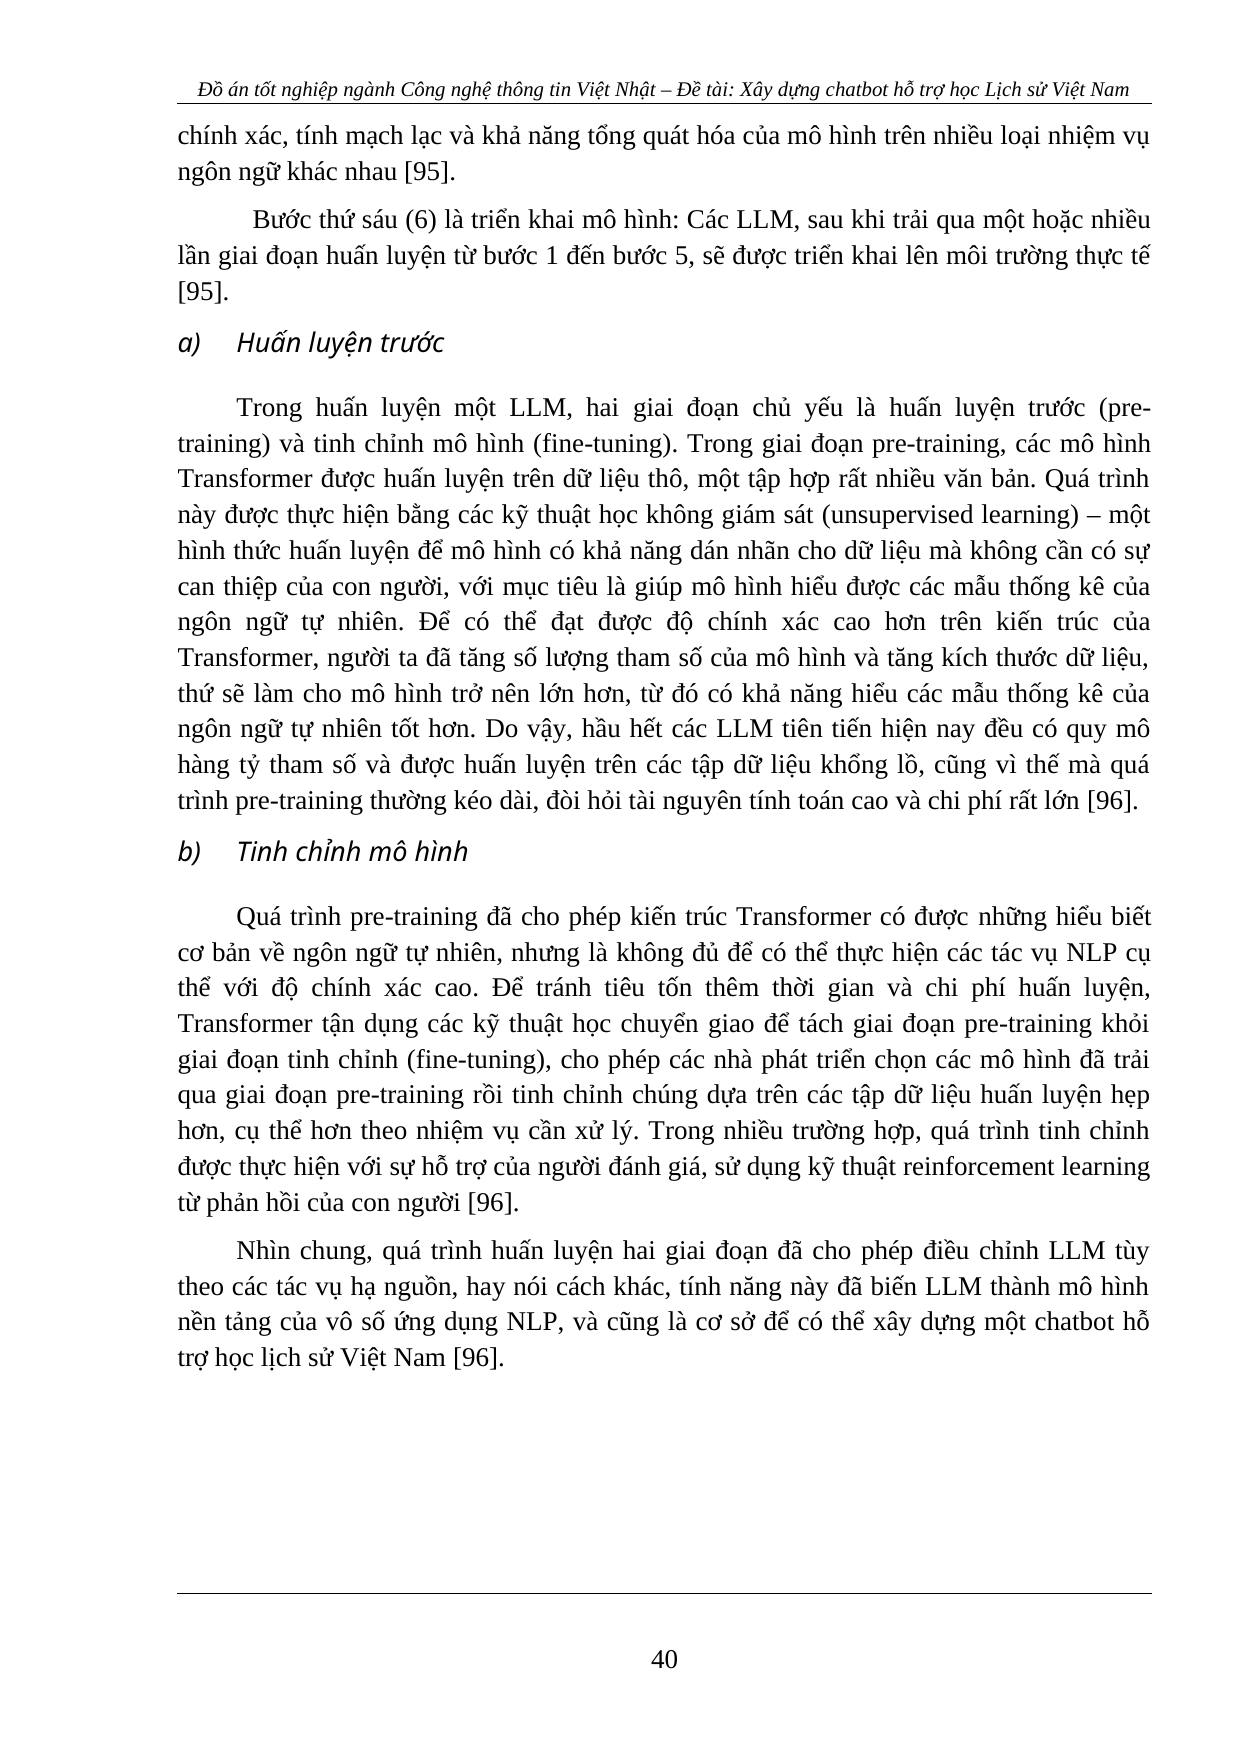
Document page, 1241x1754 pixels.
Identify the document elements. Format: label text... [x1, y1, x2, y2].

text Bước thứ sáu (6) là triển khai mô hình: Các LLM, sau khi trải qua một hoặc nhiều lần giai đoạn huấn luyện từ bước 1 đến bước 5, sẽ được triển khai lên môi trường thực tế . [177, 203, 1152, 306]
subtitle Tinh chỉnh mô hình [177, 832, 1152, 869]
text Quá trình pre-training đã cho phép kiến trúc Transformer có được những hiểu biết cơ bản về ngôn ngữ tự nhiên, nhưng là không đủ để có thể thực hiện các tác vụ NLP cụ thể với độ chính xác cao. Để tránh tiêu tốn thêm thời gian và chi phí huấn luyện, Transformer tận dụng các kỹ thuật học chuyển giao để tách giai đoạn pre-training khỏi giai đoạn tinh chỉnh (fine-tuning), cho phép các nhà phát triển chọn các mô hình đã trải qua giai đoạn pre-training rồi tinh chỉnh chúng dựa trên các tập dữ liệu huấn luyện hẹp hơn, cụ thể hơn theo nhiệm vụ cần xử lý. Trong nhiều trường hợp, quá trình tinh chỉnh được thực hiện với sự hỗ trợ của người đánh giá, sử dụng kỹ thuật reinforcement learning từ phản hồi của con người . [177, 900, 1152, 1217]
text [177, 119, 1152, 186]
subtitle Huấn luyện trước [177, 323, 1152, 360]
text Trong huấn luyện một LLM, hai giai đoạn chủ yếu là huấn luyện trước (pre-training) và tinh chỉnh mô hình (fine-tuning). Trong giai đoạn pre-training, các mô hình Transformer được huấn luyện trên dữ liệu thô, một tập hợp rất nhiều văn bản. Quá trình này được thực hiện bằng các kỹ thuật học không giám sát (unsupervised learning) – một hình thức huấn luyện để mô hình có khả năng dán nhãn cho dữ liệu mà không cần có sự can thiệp của con người, với mục tiêu là giúp mô hình hiểu được các mẫu thống kê của ngôn ngữ tự nhiên. Để có thể đạt được độ chính xác cao hơn trên kiến trúc của Transformer, người ta đã tăng số lượng tham số của mô hình và tăng kích thước dữ liệu, thứ sẽ làm cho mô hình trở nên lớn hơn, từ đó có khả năng hiểu các mẫu thống kê của ngôn ngữ tự nhiên tốt hơn. Do vậy, hầu hết các LLM tiên tiến hiện nay đều có quy mô hàng tỷ tham số và được huấn luyện trên các tập dữ liệu khổng lồ, cũng vì thế mà quá trình pre-training thường kéo dài, đòi hỏi tài nguyên tính toán cao và chi phí rất lớn . [177, 391, 1152, 815]
text Nhìn chung, quá trình huấn luyện hai giai đoạn đã cho phép điều chỉnh LLM tùy theo các tác vụ hạ nguồn, hay nói cách khác, tính năng này đã biến LLM thành mô hình nền tảng của vô số ứng dụng NLP, và cũng là cơ sở để có thể xây dựng một chatbot hỗ trợ học lịch sử Việt Nam . [177, 1234, 1152, 1372]
